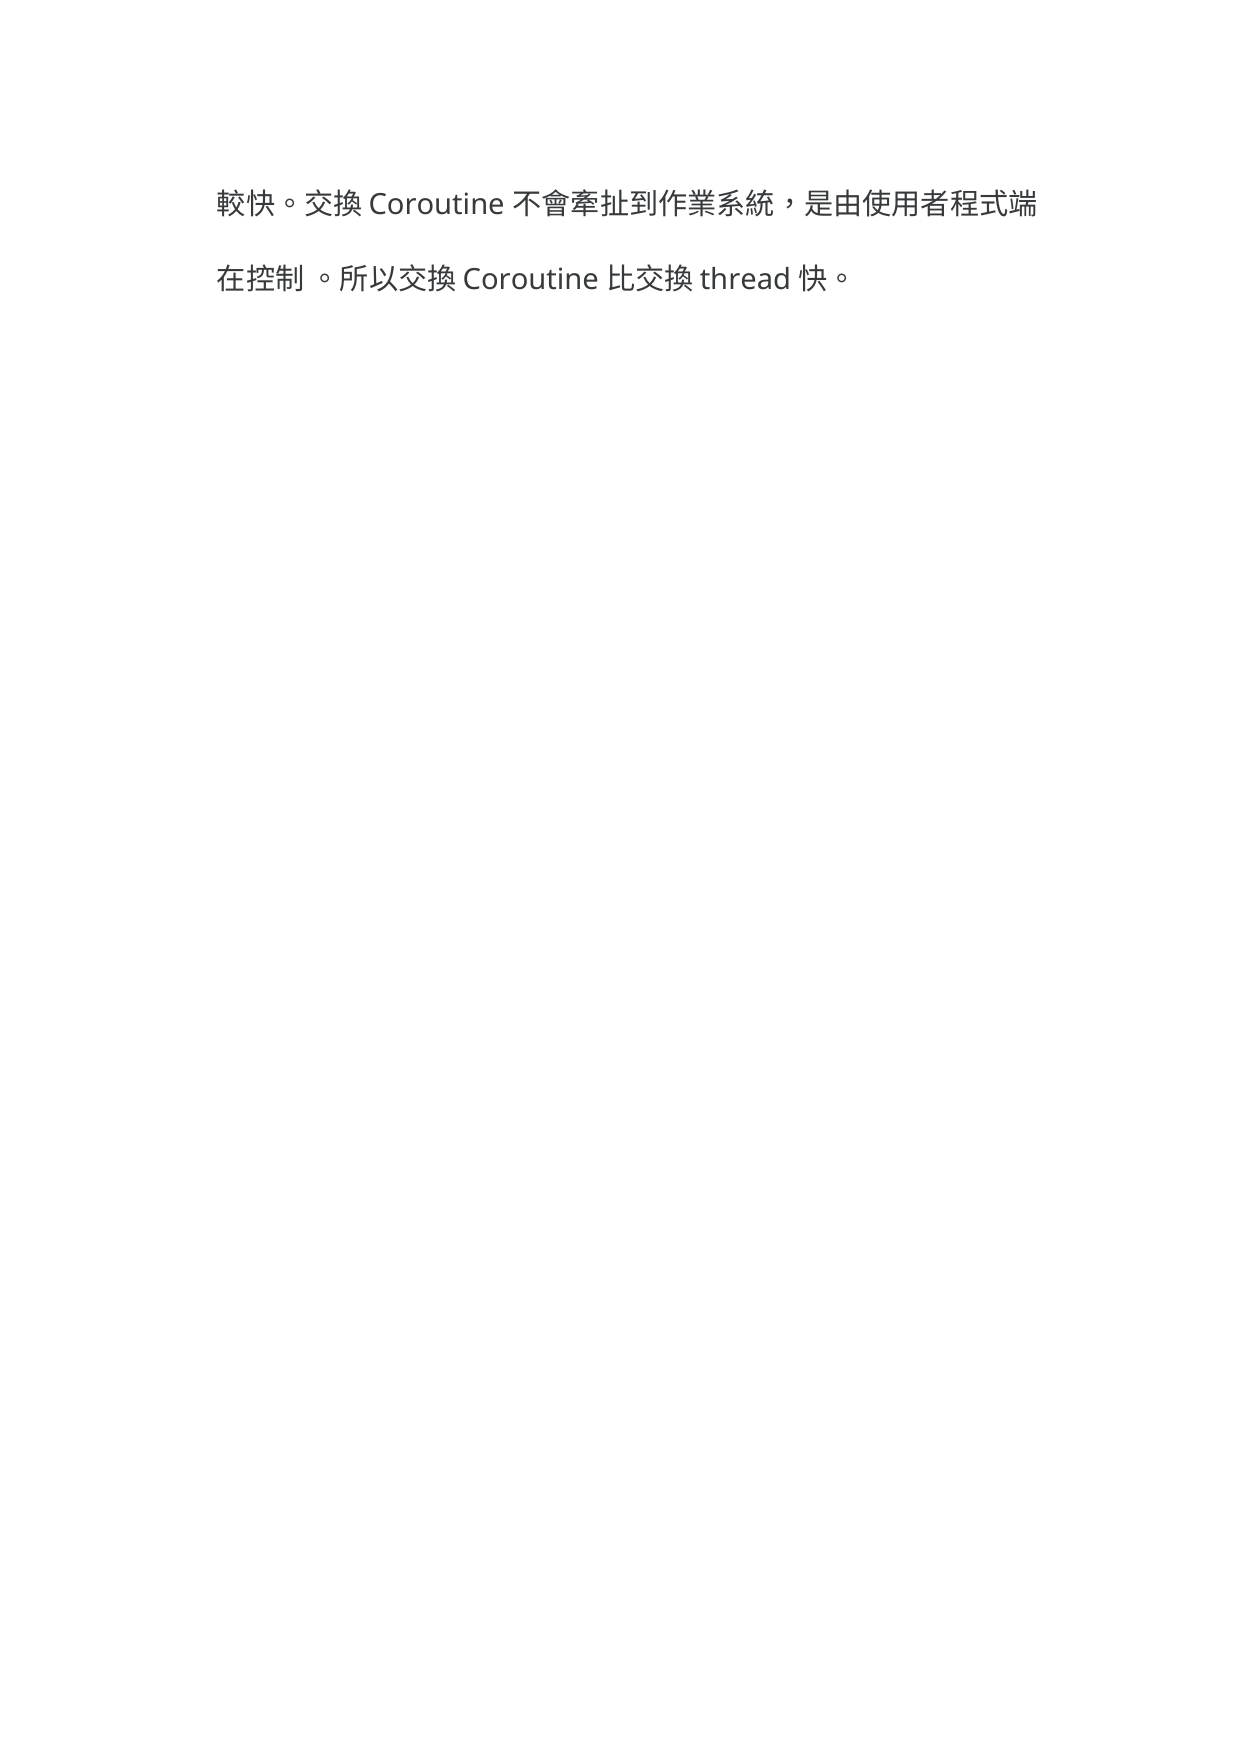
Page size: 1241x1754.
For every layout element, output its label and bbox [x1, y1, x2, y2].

text [217, 164, 1053, 314]
